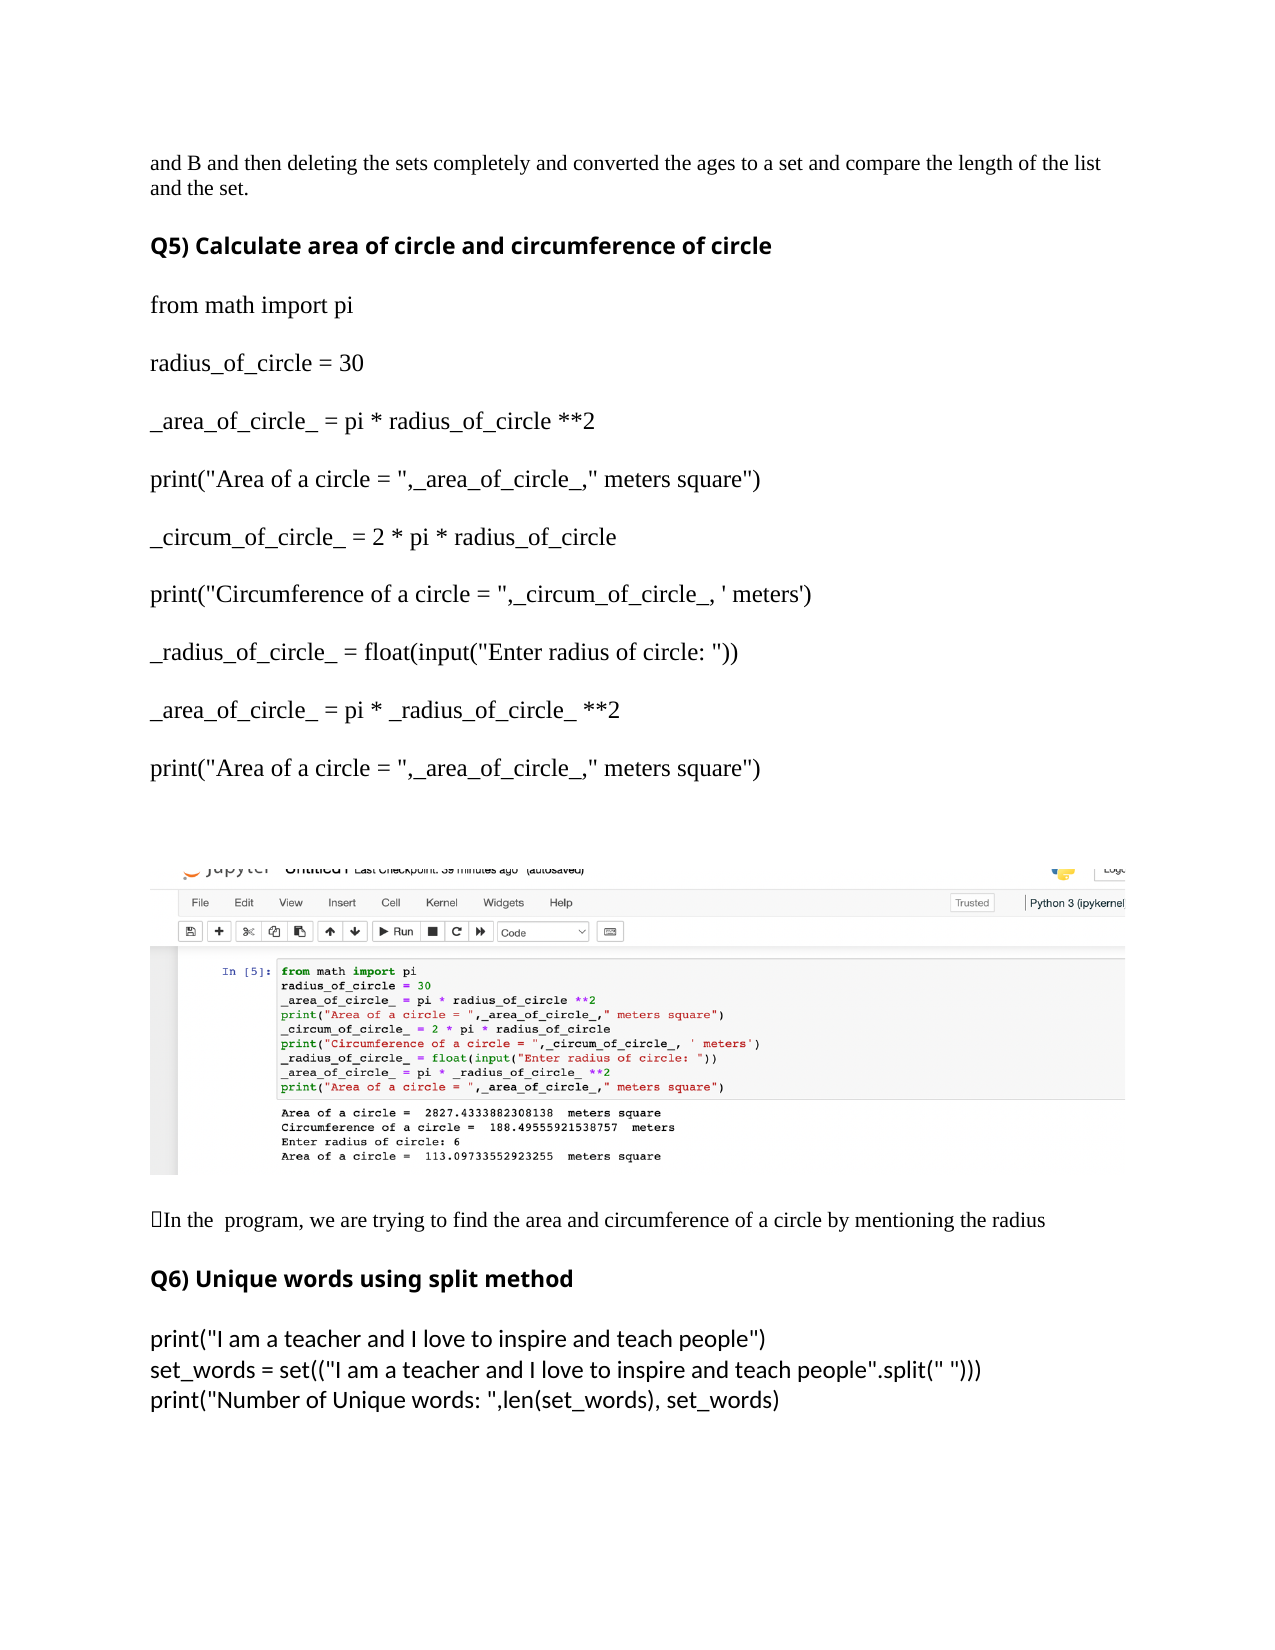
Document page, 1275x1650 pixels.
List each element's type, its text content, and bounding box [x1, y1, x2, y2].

text In the program, we are trying to find the area and circumference of a circle by mentioning the radius [150, 1204, 1125, 1234]
text _circum_of_circle_ = 2 * pi * radius_of_circle [150, 522, 1125, 550]
text Q6) Unique words using split method [150, 1263, 1125, 1294]
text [150, 150, 1125, 200]
picture [150, 869, 1125, 1175]
text _radius_of_circle_ = float(input("Enter radius of circle: ")) [150, 637, 1125, 666]
text radius_of_circle = 30 [150, 348, 1125, 377]
text set_words = set(("I am a teacher and I love to inspire and teach people".split(" "))) [150, 1354, 1125, 1384]
text print("I am a teacher and I love to inspire and teach people") [150, 1323, 1125, 1354]
text from math import pi [150, 290, 1125, 319]
text print("Area of a circle = ",_area_of_circle_," meters square") [150, 464, 1125, 492]
text print("Circumference of a circle = ",_circum_of_circle_, ' meters') [150, 579, 1125, 608]
text print("Area of a circle = ",_area_of_circle_," meters square") [150, 753, 1125, 782]
text Q5) Calculate area of circle and circumference of circle [150, 229, 1125, 261]
text _area_of_circle_ = pi * radius_of_circle **2 [150, 406, 1125, 434]
text _area_of_circle_ = pi * _radius_of_circle_ **2 [150, 695, 1125, 724]
text print("Number of Unique words: ",len(set_words), set_words) [150, 1384, 1125, 1415]
